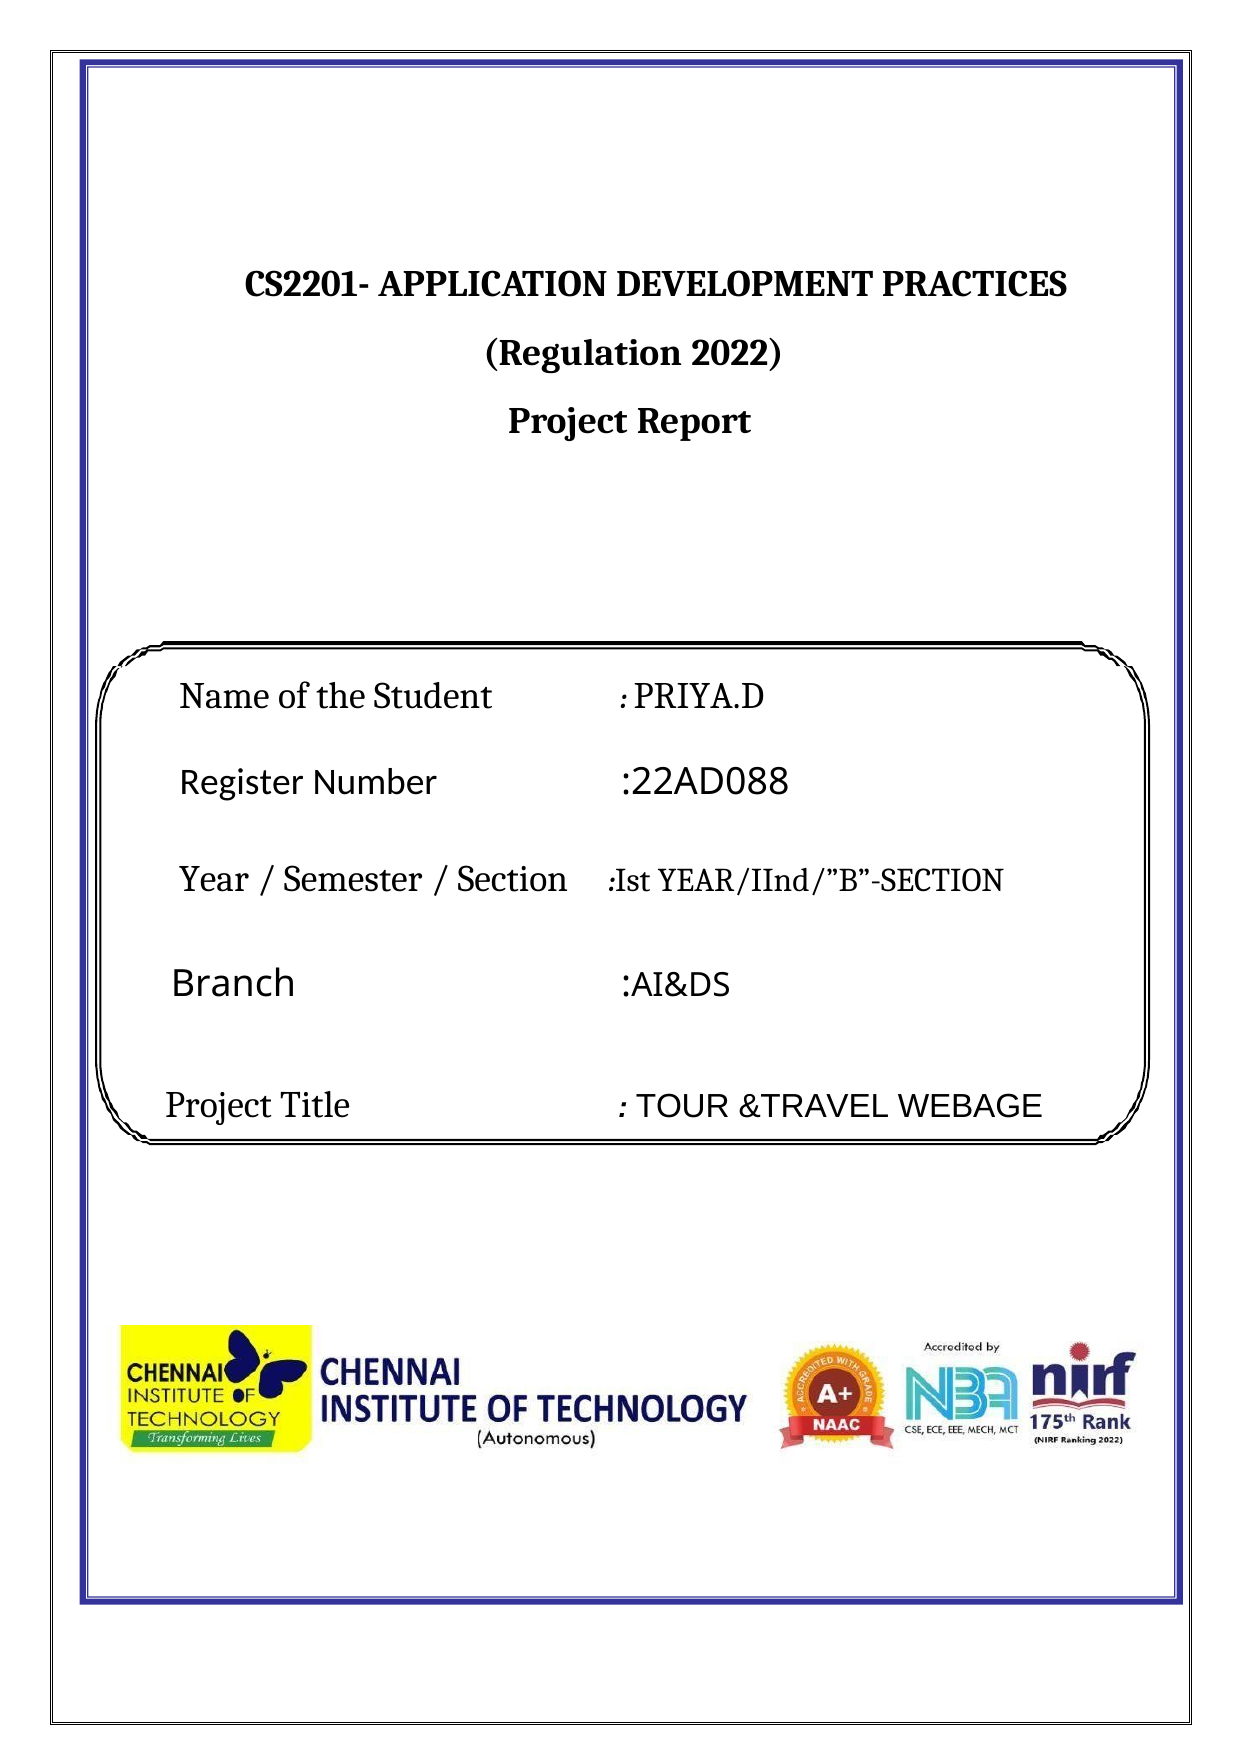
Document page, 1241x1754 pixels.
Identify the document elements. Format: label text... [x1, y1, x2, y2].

text Register Number :22AD088 [154, 755, 1189, 806]
text Branch :AI&DS [171, 956, 1189, 1007]
subtitle CS2201- APPLICATION DEVELOPMENT PRACTICES [154, 263, 1189, 306]
subtitle Name of the Student : PRIYA.D [179, 675, 1189, 718]
title (Regulation 2022) [154, 331, 1189, 374]
subtitle Project Title : TOUR &TRAVEL WEBAGE [165, 1083, 1189, 1127]
picture [106, 1325, 1144, 1464]
title Project Report [154, 399, 1189, 442]
subtitle Year / Semester / Section :Ist YEAR/IInd/”B”-SECTION [154, 857, 1189, 900]
